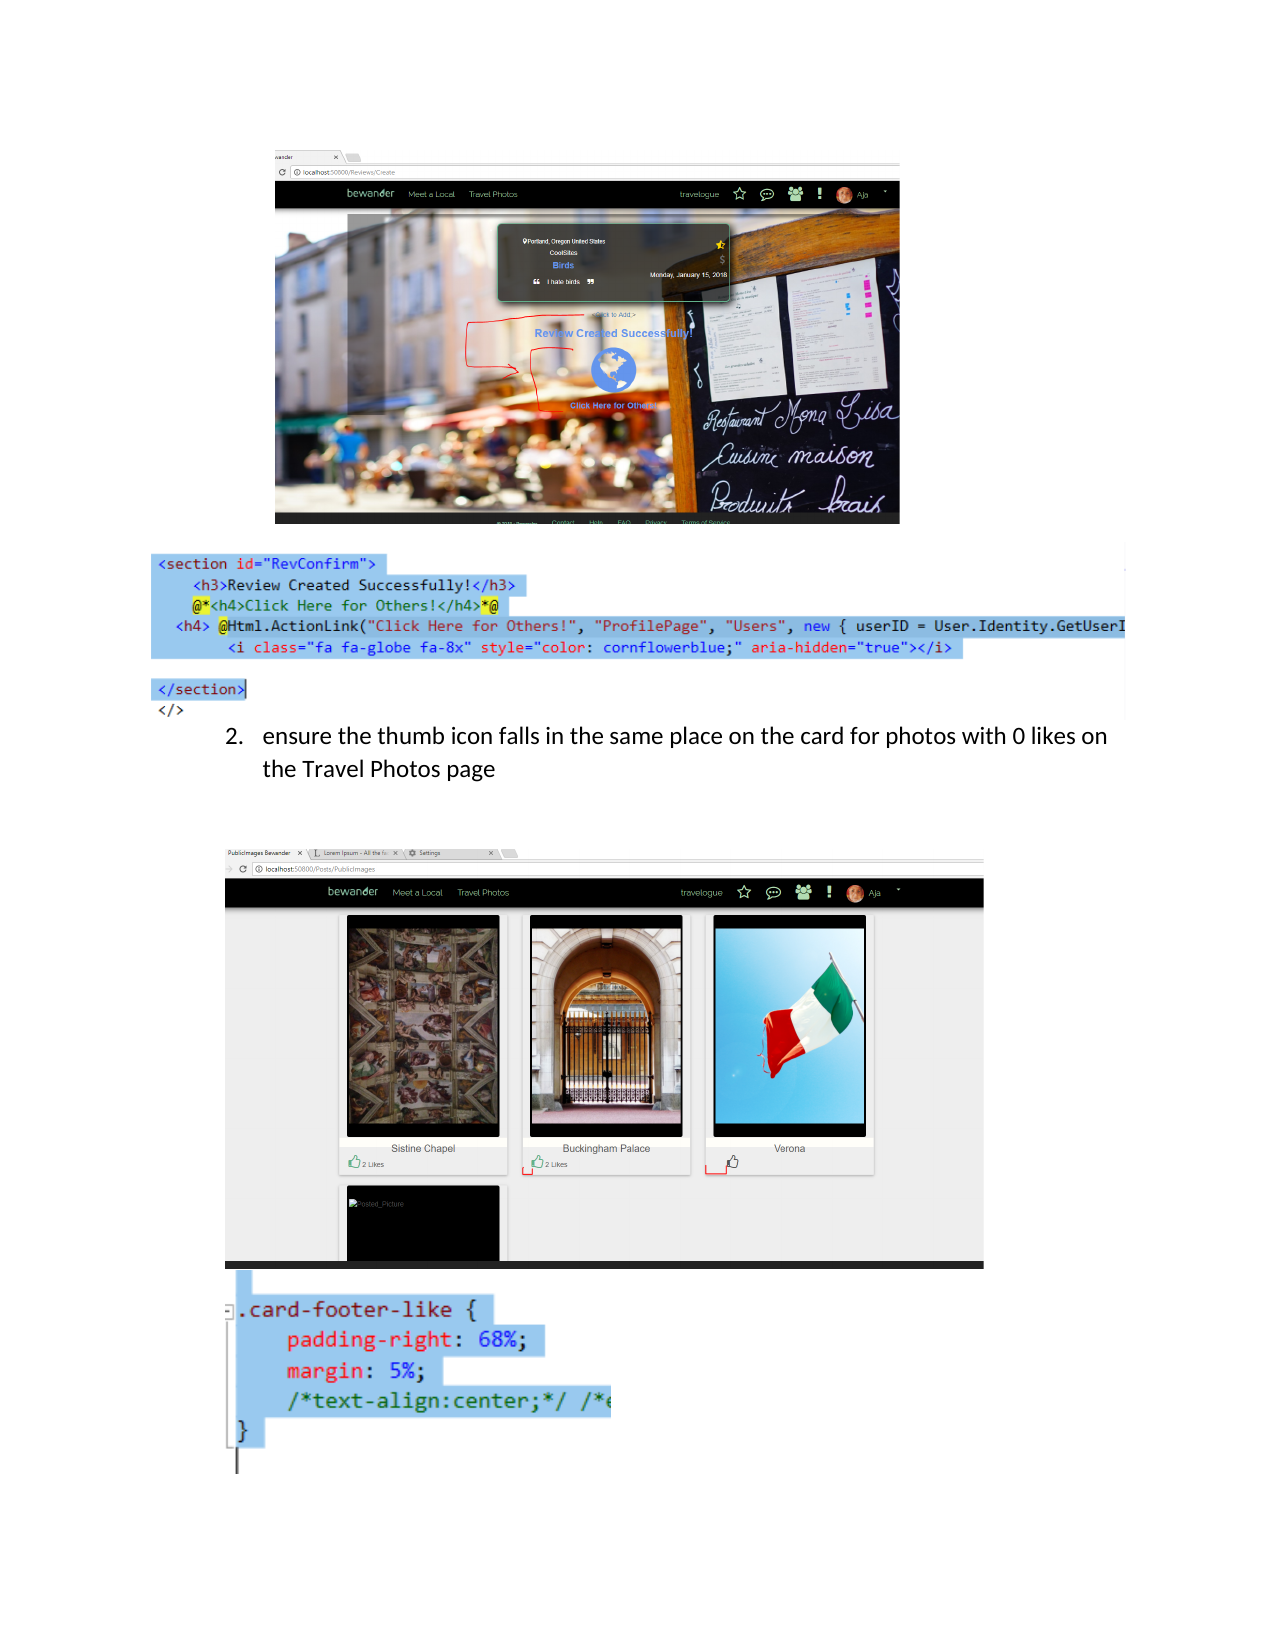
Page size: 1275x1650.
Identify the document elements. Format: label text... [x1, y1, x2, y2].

picture [225, 1270, 611, 1474]
list ensure the thumb icon falls in the same place on the card for photos with 0 likes on the Travel Photos page [225, 720, 1125, 783]
picture [225, 849, 984, 1269]
picture [150, 542, 1125, 720]
picture [275, 150, 900, 524]
